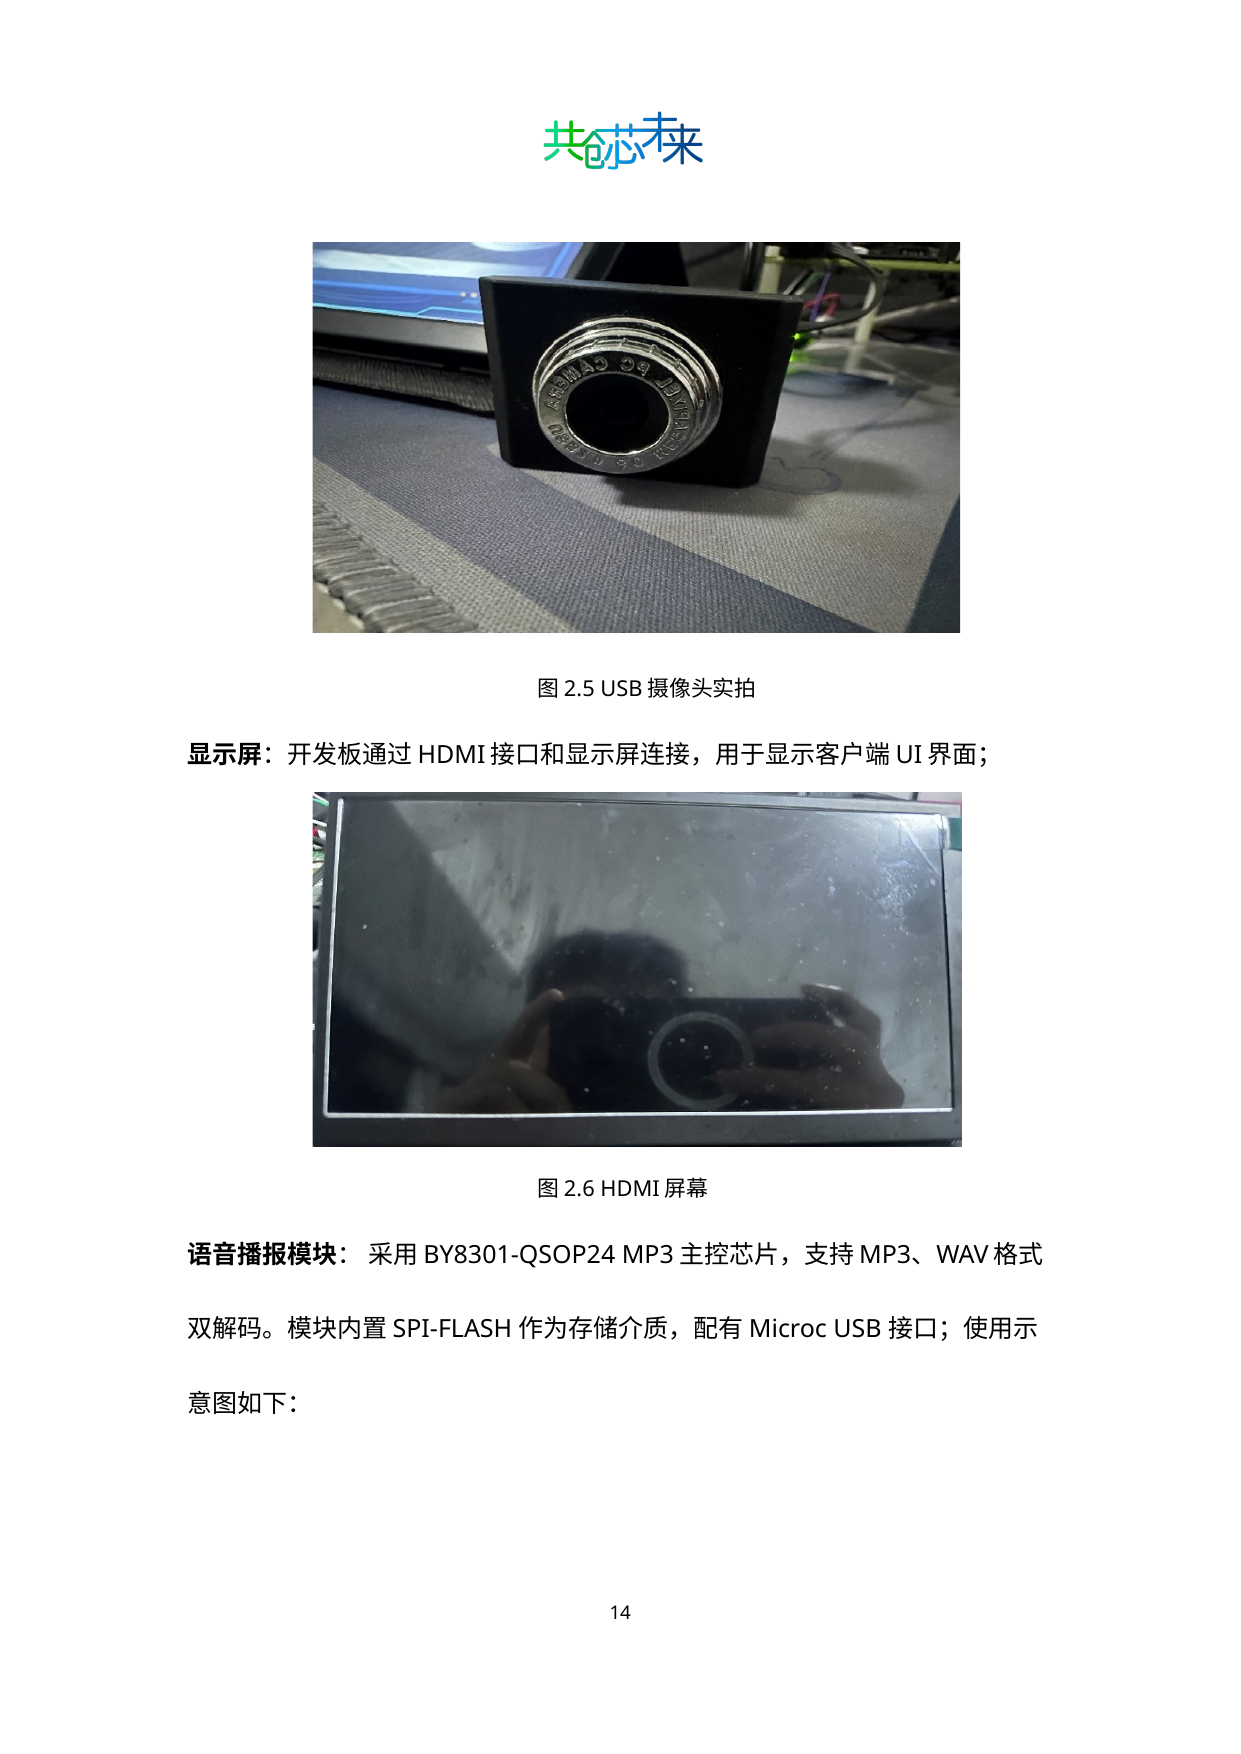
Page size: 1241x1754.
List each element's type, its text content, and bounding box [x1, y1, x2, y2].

picture [312, 242, 961, 633]
text 语音播报模块： 采用BY8301-QSOP24 MP3主控芯片，支持MP3、WAV格式双解码。模块内置SPI-FLASH 作为存储介质，配有Microc USB 接口；使用示意图如下： [187, 1220, 1053, 1434]
picture [510, 88, 730, 198]
text 图2.5 USB摄像头实拍 [187, 671, 1053, 703]
text 图2.6 HDMI屏幕 [187, 1170, 1053, 1203]
text 显示屏：开发板通过HDMI接口和显示屏连接，用于显示客户端UI界面； [187, 721, 1053, 786]
picture [312, 792, 962, 1147]
